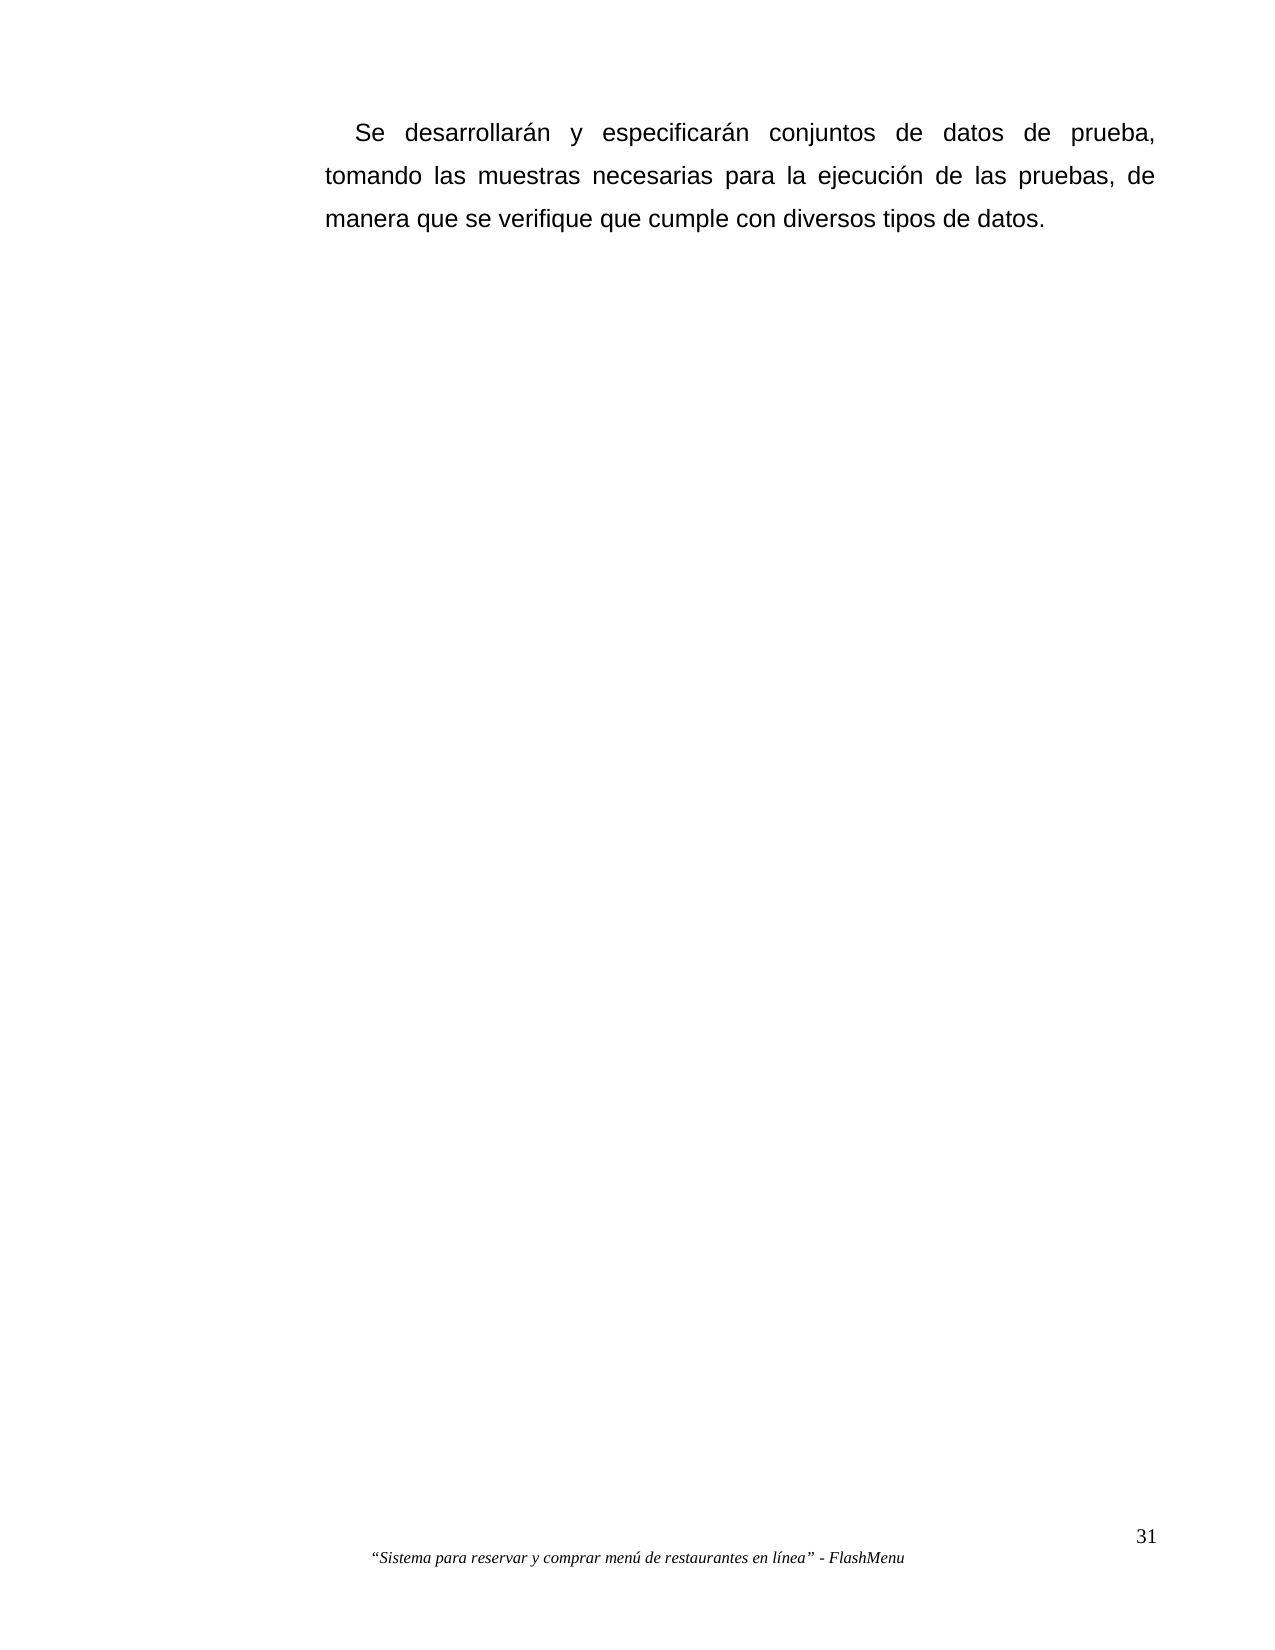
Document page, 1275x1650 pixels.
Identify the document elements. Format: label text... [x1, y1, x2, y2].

list Se desarrollarán y especificarán conjuntos de datos de prueba, tomando las muestras necesarias para la ejecución de las pruebas, de manera que se verifique que cumple con diversos tipos de datos. [325, 118, 1157, 233]
